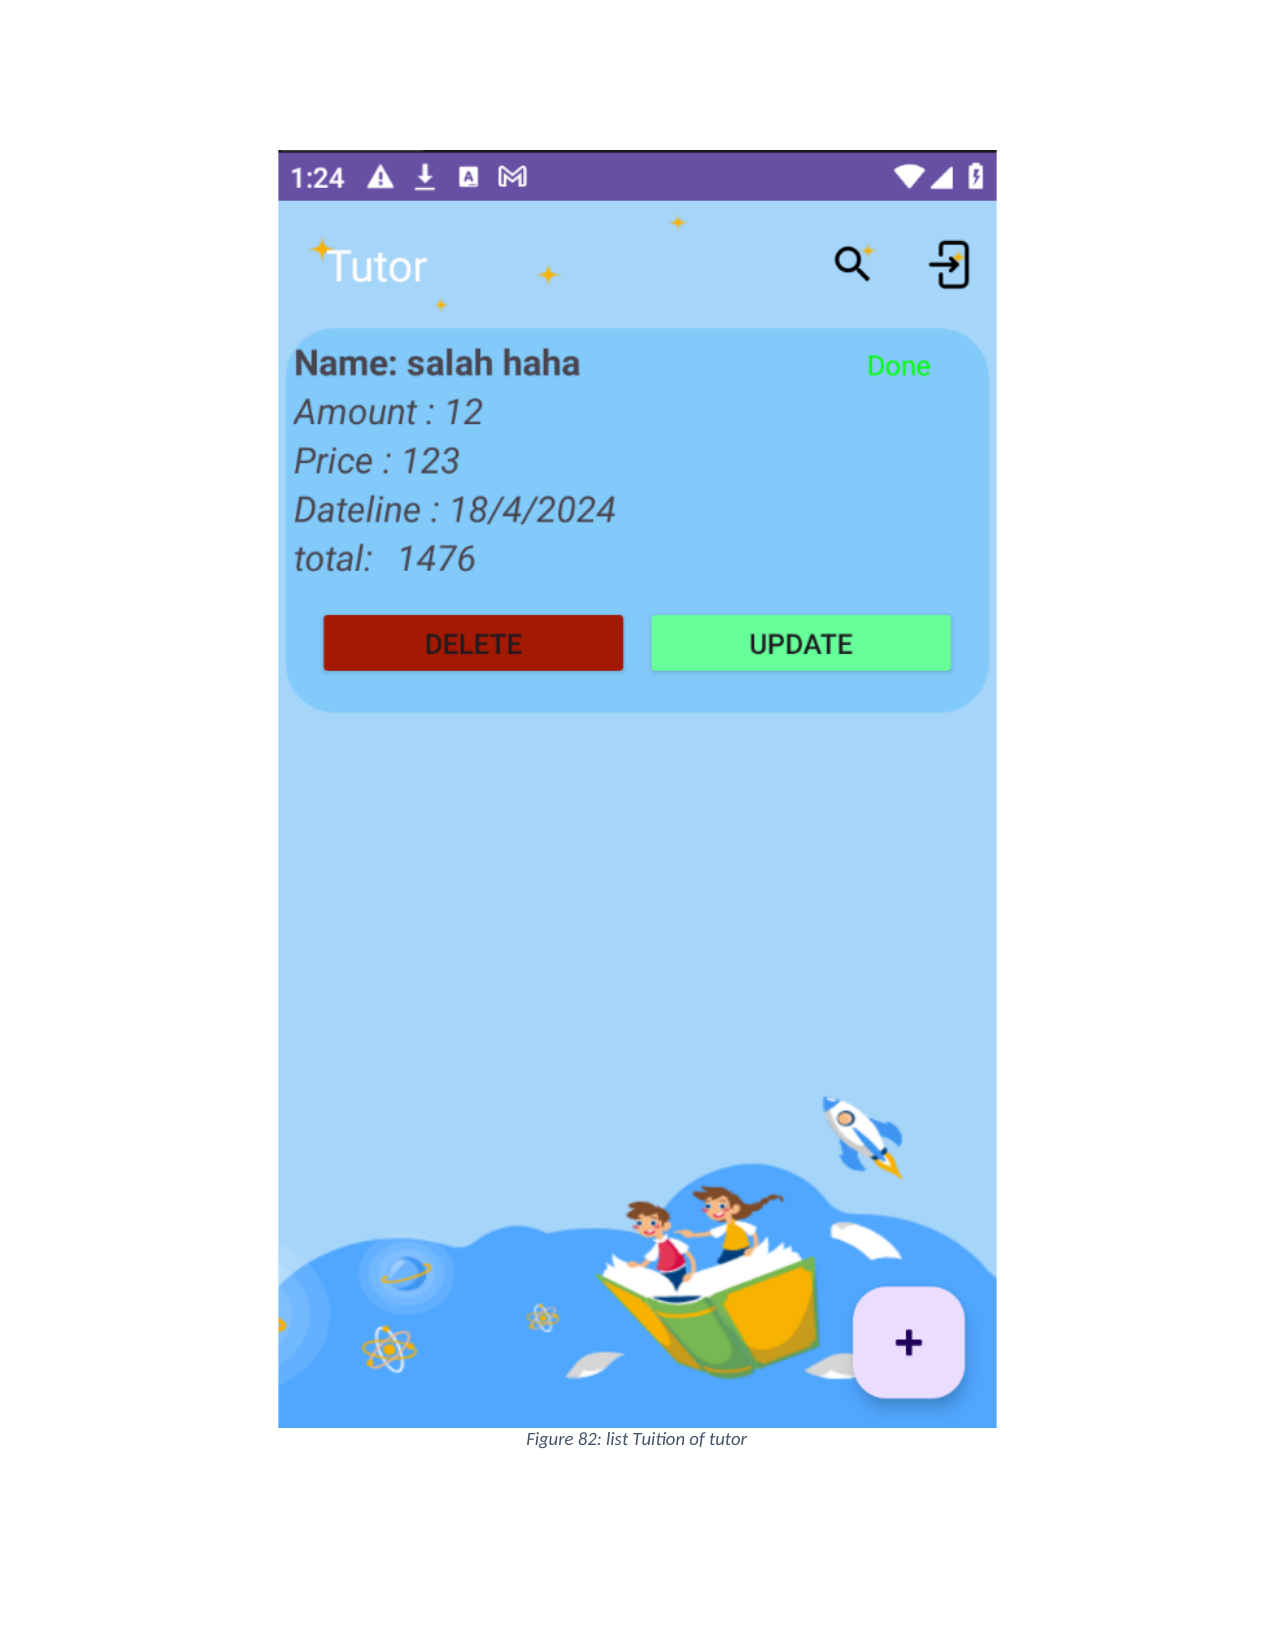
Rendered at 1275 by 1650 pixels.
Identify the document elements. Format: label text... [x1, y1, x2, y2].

picture [278, 150, 997, 1428]
